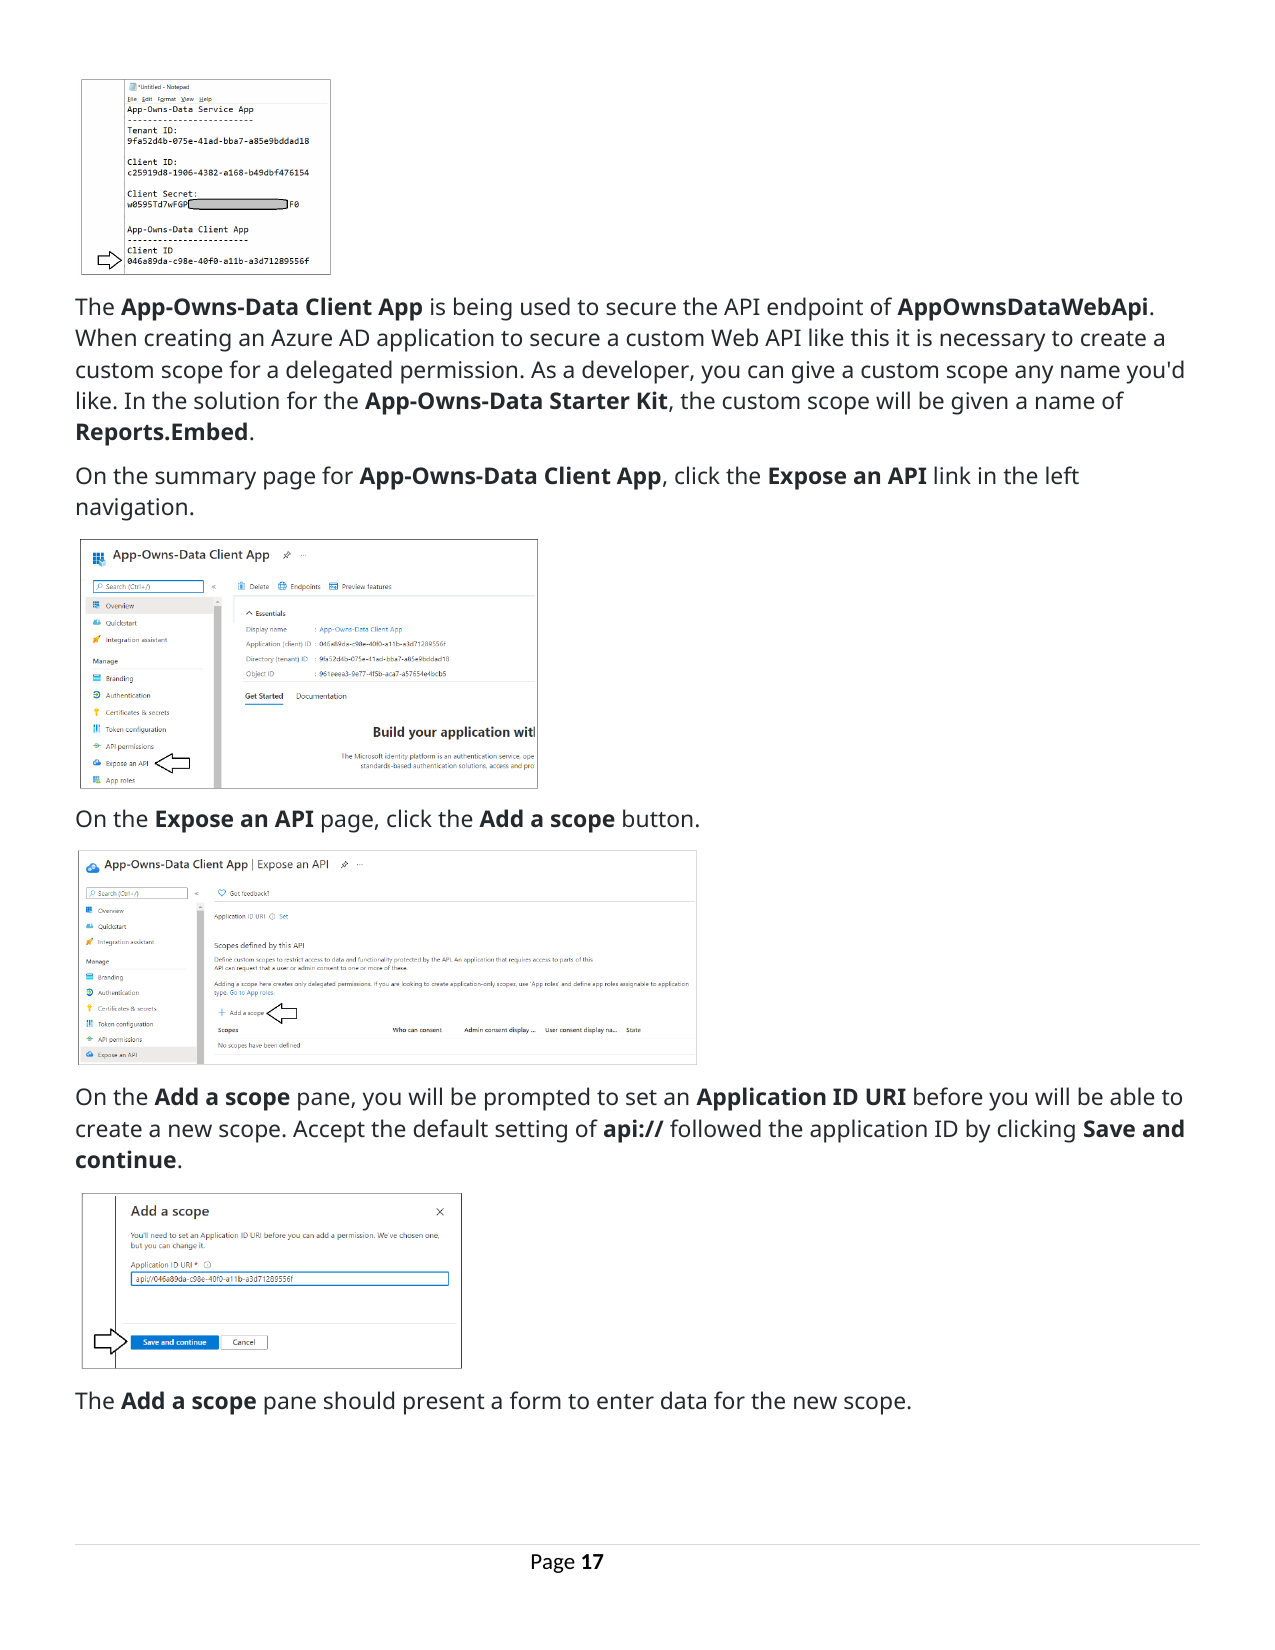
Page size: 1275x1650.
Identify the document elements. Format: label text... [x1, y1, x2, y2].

picture [75, 1187, 467, 1373]
text The Add a scope pane should present a form to enter data for the new scope. [75, 1385, 1200, 1416]
picture [75, 75, 334, 279]
text On the Add a scope pane, you will be prompted to set an Application ID URI before you will be able to create a new scope. Accept the default setting of api:// followed the application ID by clicking Save and continue. [75, 1081, 1200, 1175]
picture [75, 846, 702, 1069]
picture [75, 534, 542, 791]
text The App-Owns-Data Client App is being used to secure the API endpoint of AppOwnsDataWebApi. When creating an Azure AD application to secure a custom Web API like this it is necessary to create a custom scope for a delegated permission. As a developer, you can give a custom scope any name you'd like. In the solution for the App-Owns-Data Starter Kit, the custom scope will be given a name of Reports.Embed. [75, 291, 1200, 447]
text On the Expose an API page, click the Add a scope button. [75, 803, 1200, 834]
text On the summary page for App-Owns-Data Client App, click the Expose an API link in the left navigation. [75, 460, 1200, 522]
